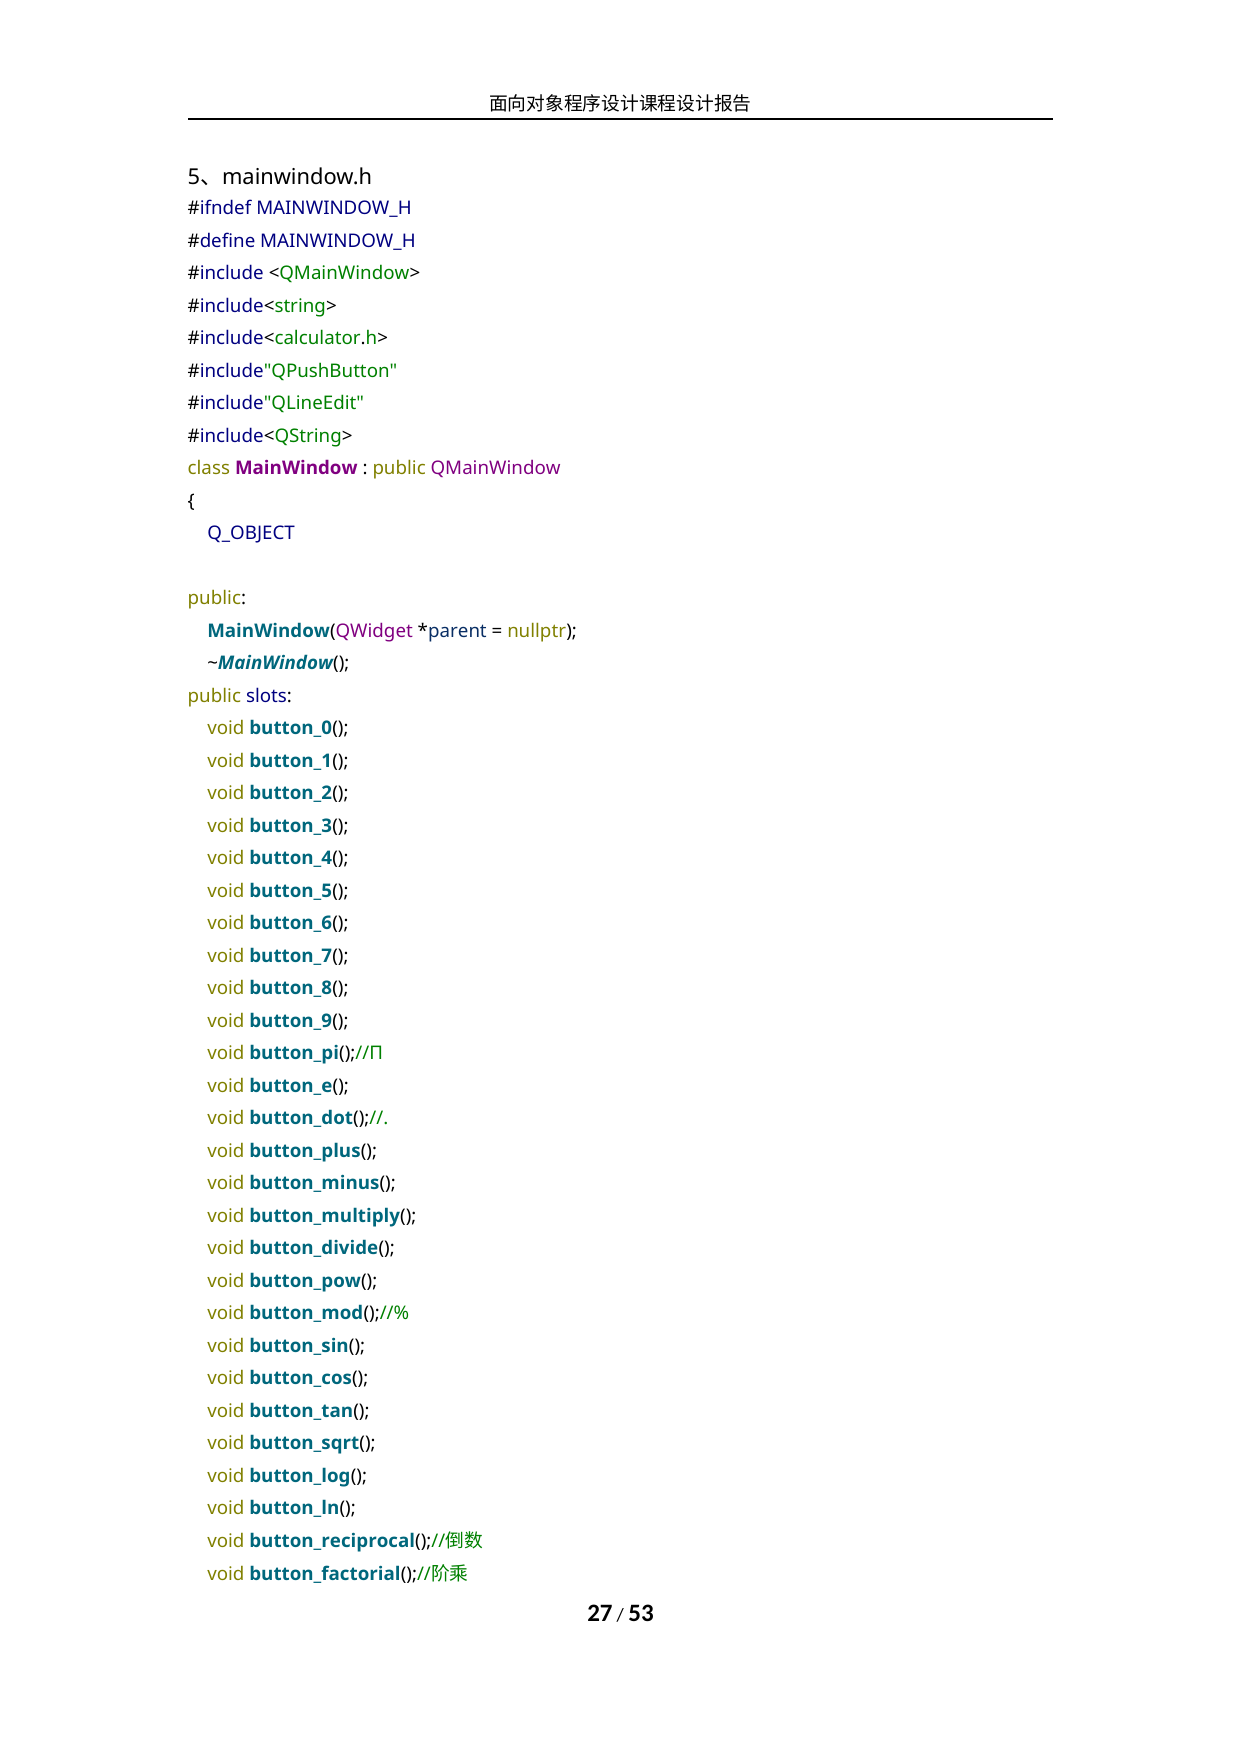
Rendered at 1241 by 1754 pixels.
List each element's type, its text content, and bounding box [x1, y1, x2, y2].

text #ifndef MAINWINDOW_H [187, 191, 1053, 223]
text void button_tan(); [187, 1393, 1053, 1426]
text #include"QPushButton" [187, 353, 1053, 386]
text #include<string> [187, 288, 1053, 321]
text public slots: [187, 678, 1053, 711]
text #include"QLineEdit" [187, 386, 1053, 418]
text class MainWindow : public QMainWindow [187, 451, 1053, 483]
text void button_7(); [187, 938, 1053, 971]
text MainWindow(QWidget *parent = nullptr); [187, 613, 1053, 646]
text void button_reciprocal();//倒数 [187, 1523, 1053, 1556]
text void button_3(); [187, 808, 1053, 841]
text void button_cos(); [187, 1361, 1053, 1393]
text void button_sqrt(); [187, 1426, 1053, 1458]
text void button_ln(); [187, 1491, 1053, 1523]
text void button_divide(); [187, 1231, 1053, 1263]
text void button_dot();//. [187, 1101, 1053, 1133]
text void button_factorial();//阶乘 [187, 1556, 1053, 1588]
text void button_pow(); [187, 1263, 1053, 1296]
text void button_2(); [187, 776, 1053, 808]
text void button_plus(); [187, 1133, 1053, 1166]
text void button_sin(); [187, 1328, 1053, 1361]
text void button_log(); [187, 1458, 1053, 1491]
text void button_pi();//Π [187, 1036, 1053, 1068]
text #include<calculator.h> [187, 321, 1053, 353]
text void button_multiply(); [187, 1198, 1053, 1231]
text #include<QString> [187, 418, 1053, 451]
text void button_5(); [187, 873, 1053, 906]
text #include <QMainWindow> [187, 256, 1053, 288]
text void button_9(); [187, 1003, 1053, 1036]
text void button_4(); [187, 841, 1053, 873]
text void button_mod();//% [187, 1296, 1053, 1328]
text Q_OBJECT [187, 516, 1053, 548]
text #define MAINWINDOW_H [187, 223, 1053, 256]
text void button_1(); [187, 743, 1053, 776]
text void button_e(); [187, 1068, 1053, 1101]
text void button_minus(); [187, 1166, 1053, 1198]
text { [187, 483, 1053, 516]
text void button_6(); [187, 906, 1053, 938]
text void button_0(); [187, 711, 1053, 743]
text 5、mainwindow.h [187, 158, 1053, 191]
text void button_8(); [187, 971, 1053, 1003]
text ~MainWindow(); [187, 646, 1053, 678]
text public: [187, 581, 1053, 613]
